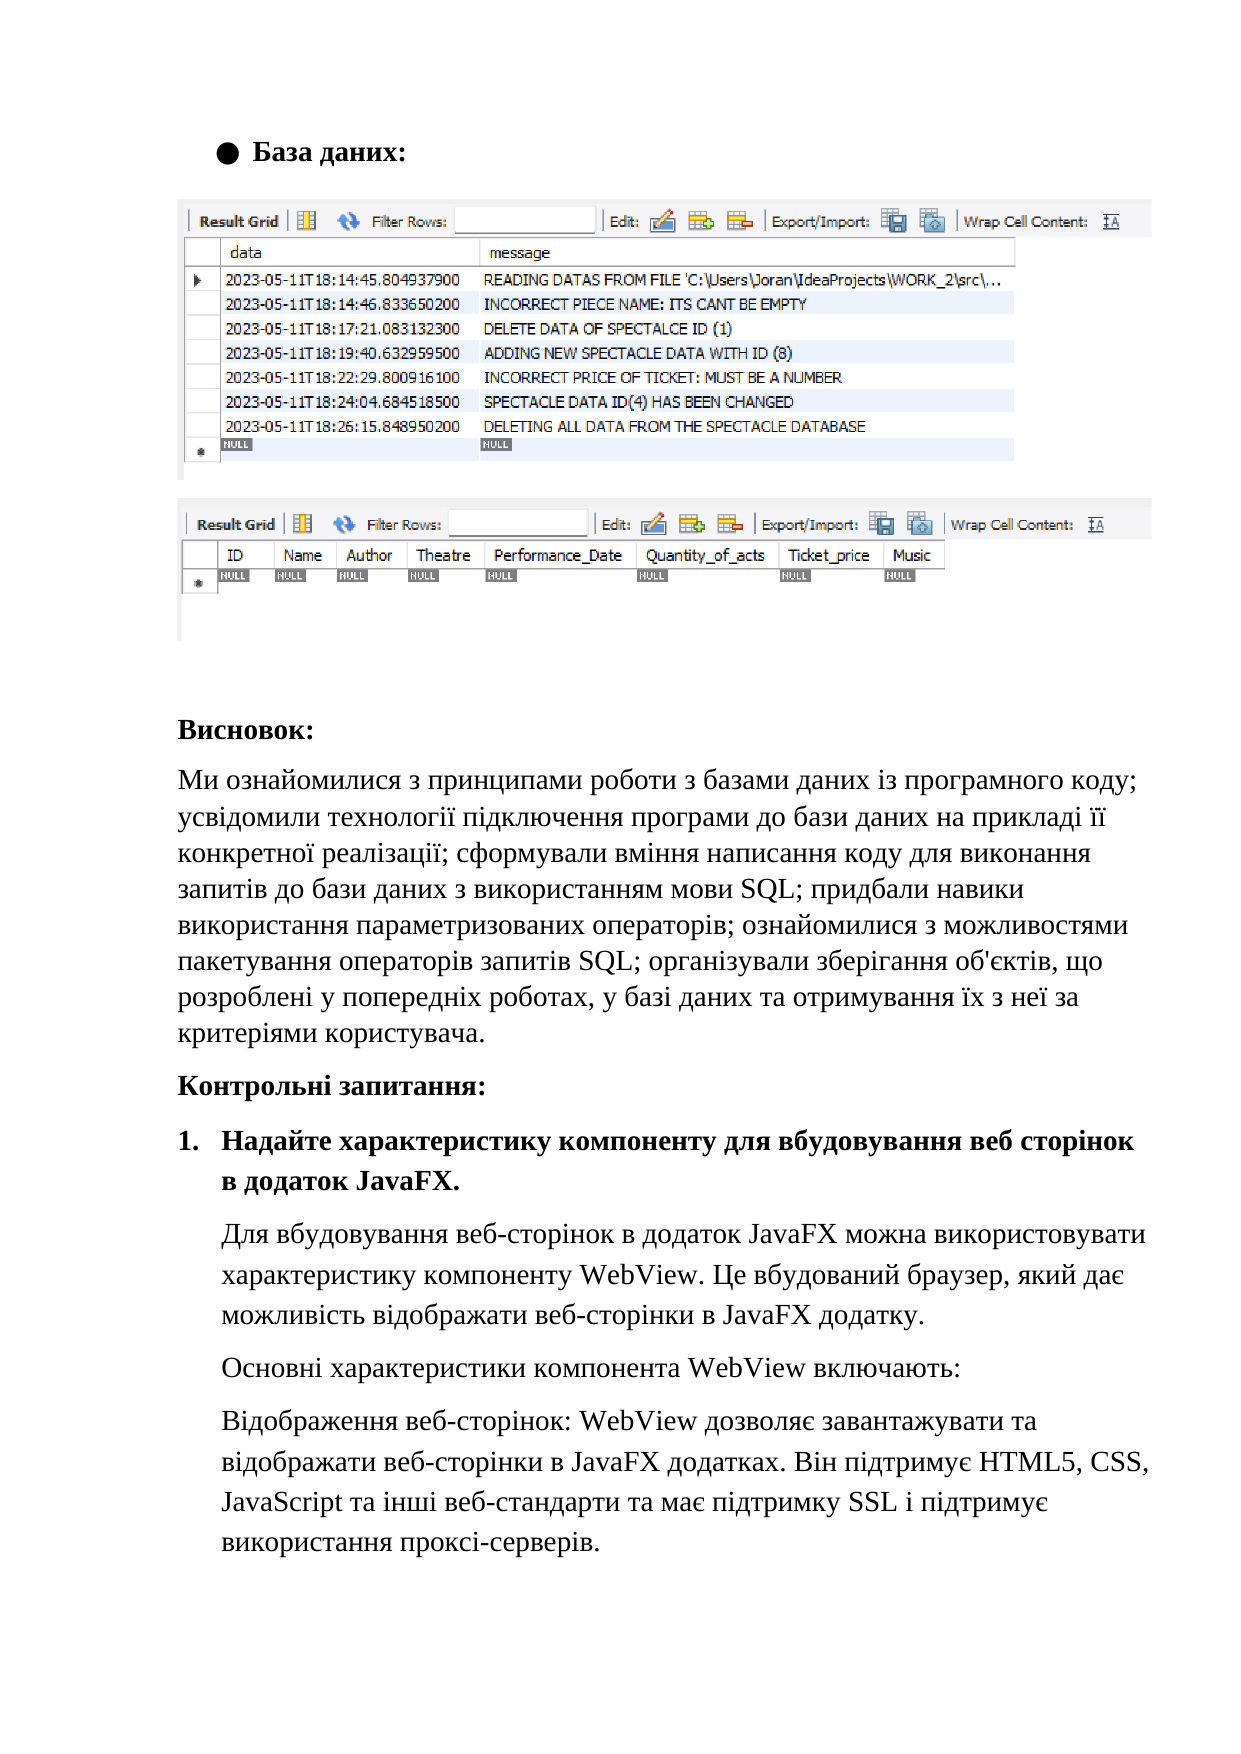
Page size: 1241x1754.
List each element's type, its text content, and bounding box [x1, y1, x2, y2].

text Відображення веб-сторінок: WebView дозволяє завантажувати та відображати веб-сторінки в JavaFX додатках. Він підтримує HTML5, CSS, JavaScript та інші веб-стандарти та має підтримку SSL і підтримує використання проксі-серверів. [221, 1403, 1152, 1558]
subtitle Контрольні запитання: [177, 1068, 1152, 1102]
text Висновок: [177, 712, 1152, 745]
list База даних: [215, 118, 1152, 178]
text Основні характеристики компонента WebView включають: [221, 1350, 1152, 1384]
picture [177, 199, 1152, 480]
text Ми ознайомилися з принципами роботи з базами даних із програмного коду; усвідомили технології підключення програми до бази даних на прикладі її конкретної реалізації; сформували вміння написання коду для виконання запитів до бази даних з використанням мови SQL; придбали навики використання параметризованих операторів; ознайомилися з можливостями пакетування операторів запитів SQL; організували зберігання об'єктів, що розроблені у попередніх роботах, у базі даних та отримування їх з неї за критеріями користувача. [177, 762, 1152, 1049]
list Надайте характеристику компоненту для вбудовування веб сторінок в додаток JavaFX. [199, 1123, 1152, 1197]
picture [177, 498, 1152, 641]
text Для вбудовування веб-сторінок в додаток JavaFX можна використовувати характеристику компоненту WebView. Це вбудований браузер, який дає можливість відображати веб-сторінки в JavaFX додатку. [221, 1217, 1152, 1331]
